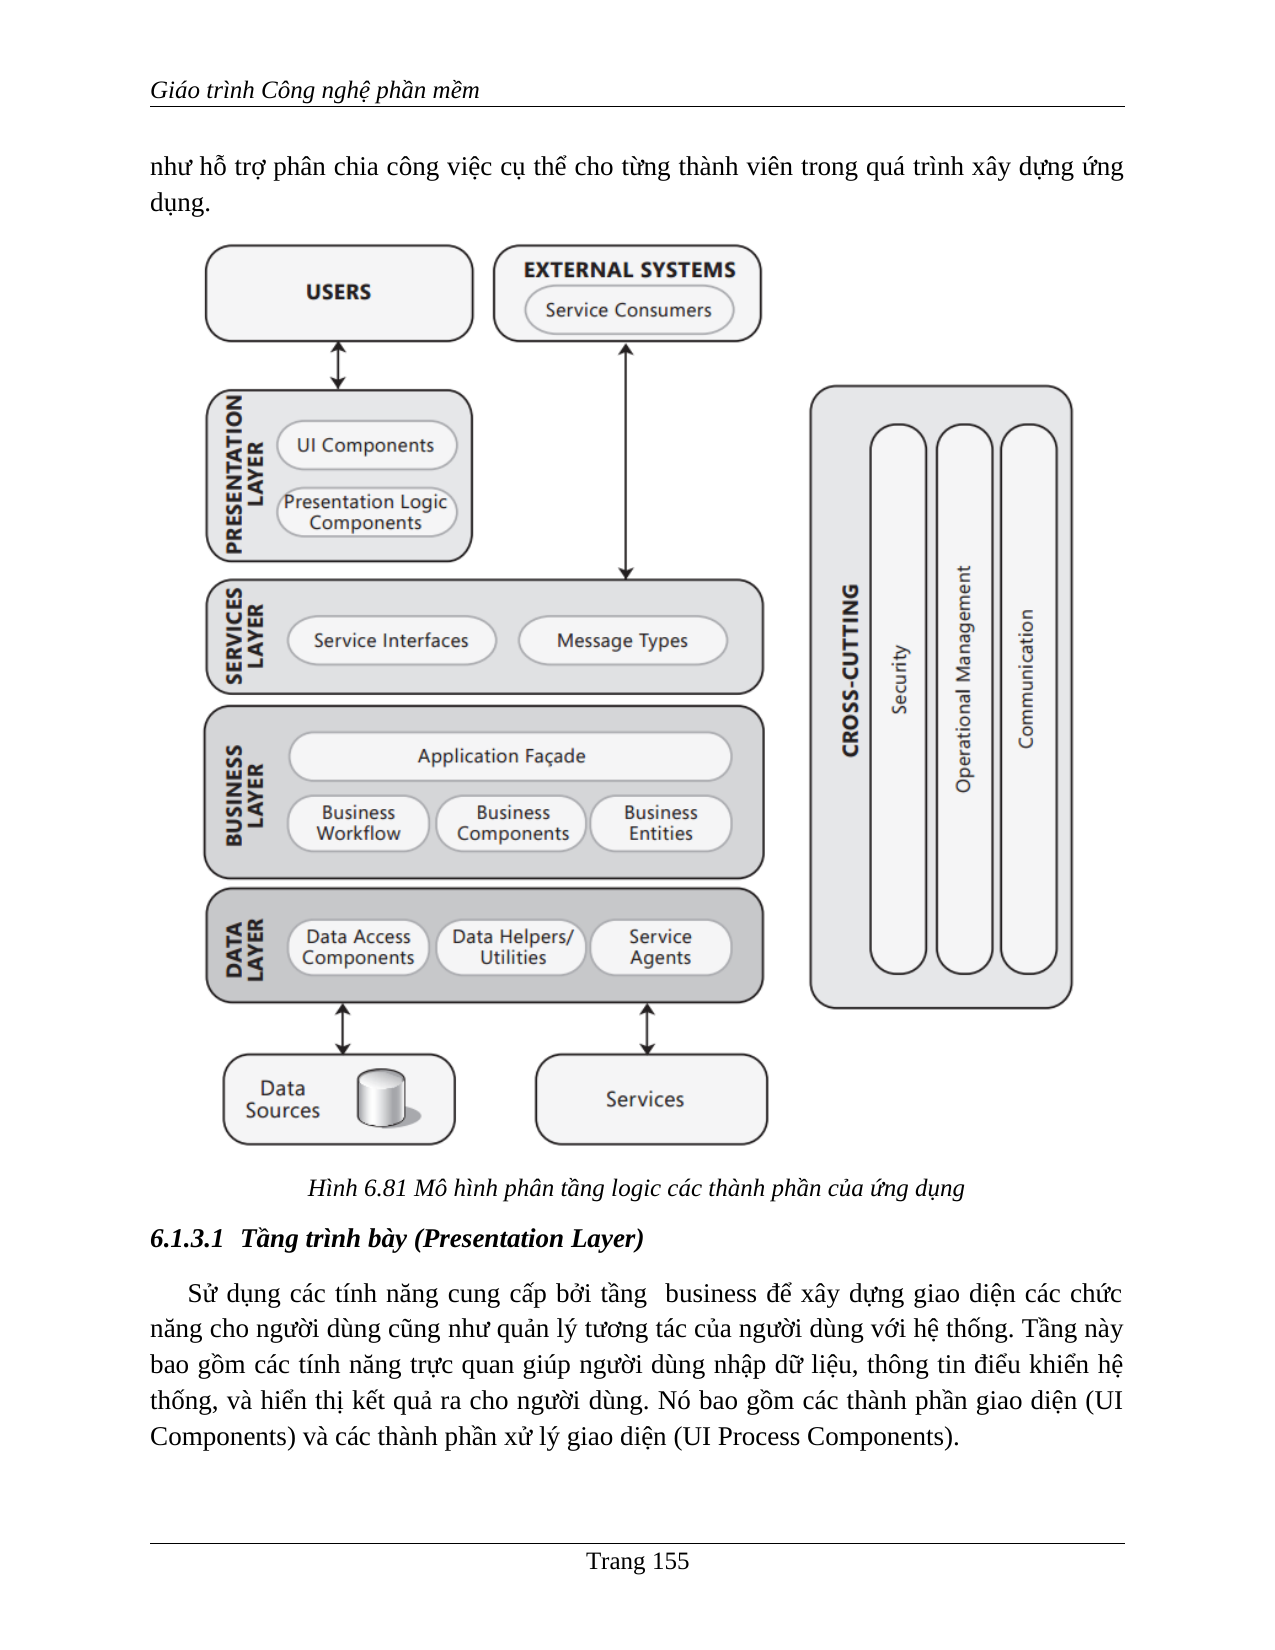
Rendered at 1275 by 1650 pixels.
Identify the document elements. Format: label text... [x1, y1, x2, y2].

subtitle Tầng trình bày (Presentation Layer) [150, 1222, 1125, 1253]
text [150, 150, 1125, 217]
picture [194, 238, 1081, 1152]
text Sử dụng các tính năng cung cấp bởi tầng business để xây dựng giao diện các chức năng cho người dùng cũng như quản lý tương tác của người dùng với hệ thống. Tầng này bao gồm các tính năng trực quan giúp người dùng nhập dữ liệu, thông tin điểu khiển hệ thống, và hiển thị kết quả ra cho người dùng. Nó bao gồm các thành phần giao diện (UI Components) và các thành phần xử lý giao diện (UI Process Components). [150, 1277, 1125, 1451]
